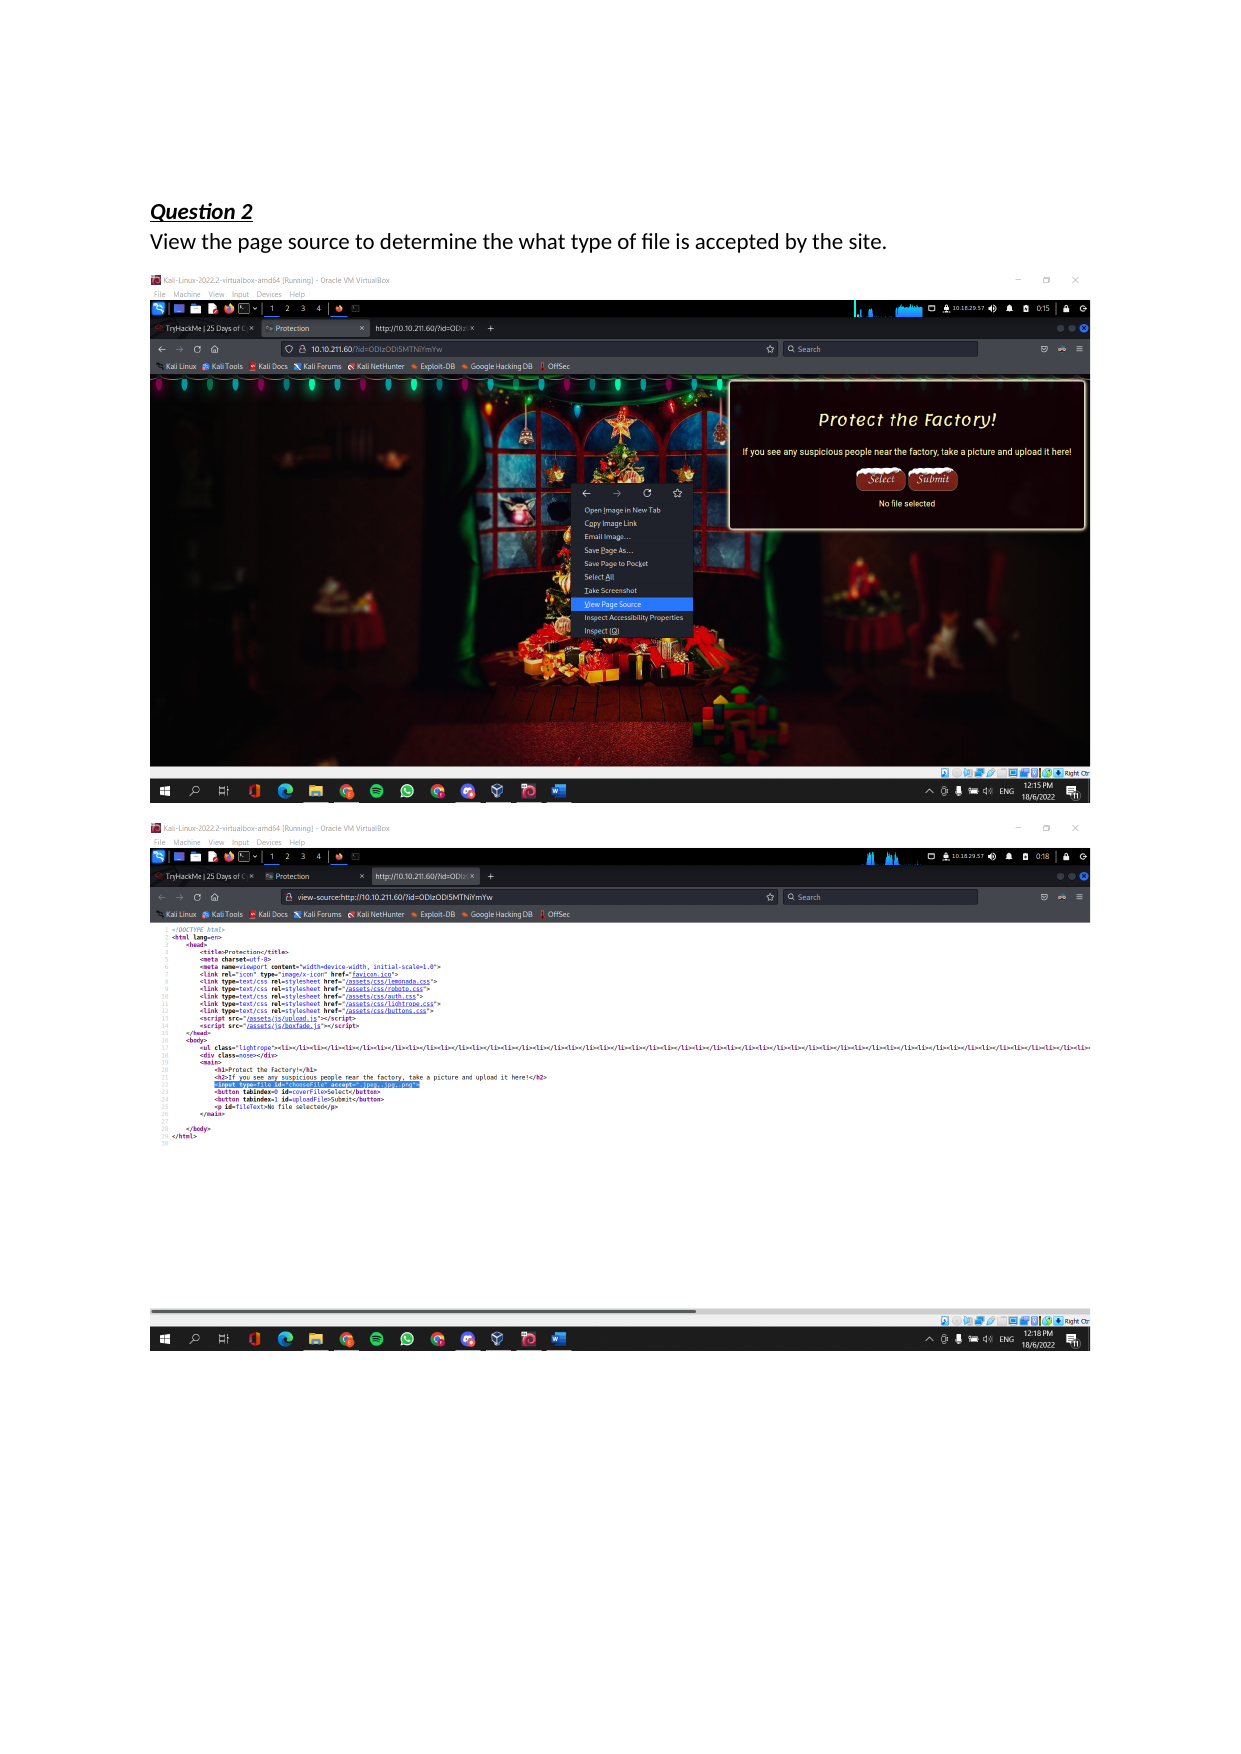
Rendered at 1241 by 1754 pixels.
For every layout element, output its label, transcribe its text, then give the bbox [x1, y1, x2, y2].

text Question 2 View the page source to determine the what type of file is accepted by the site. [150, 197, 1090, 255]
picture [150, 821, 1091, 1351]
picture [150, 273, 1091, 803]
